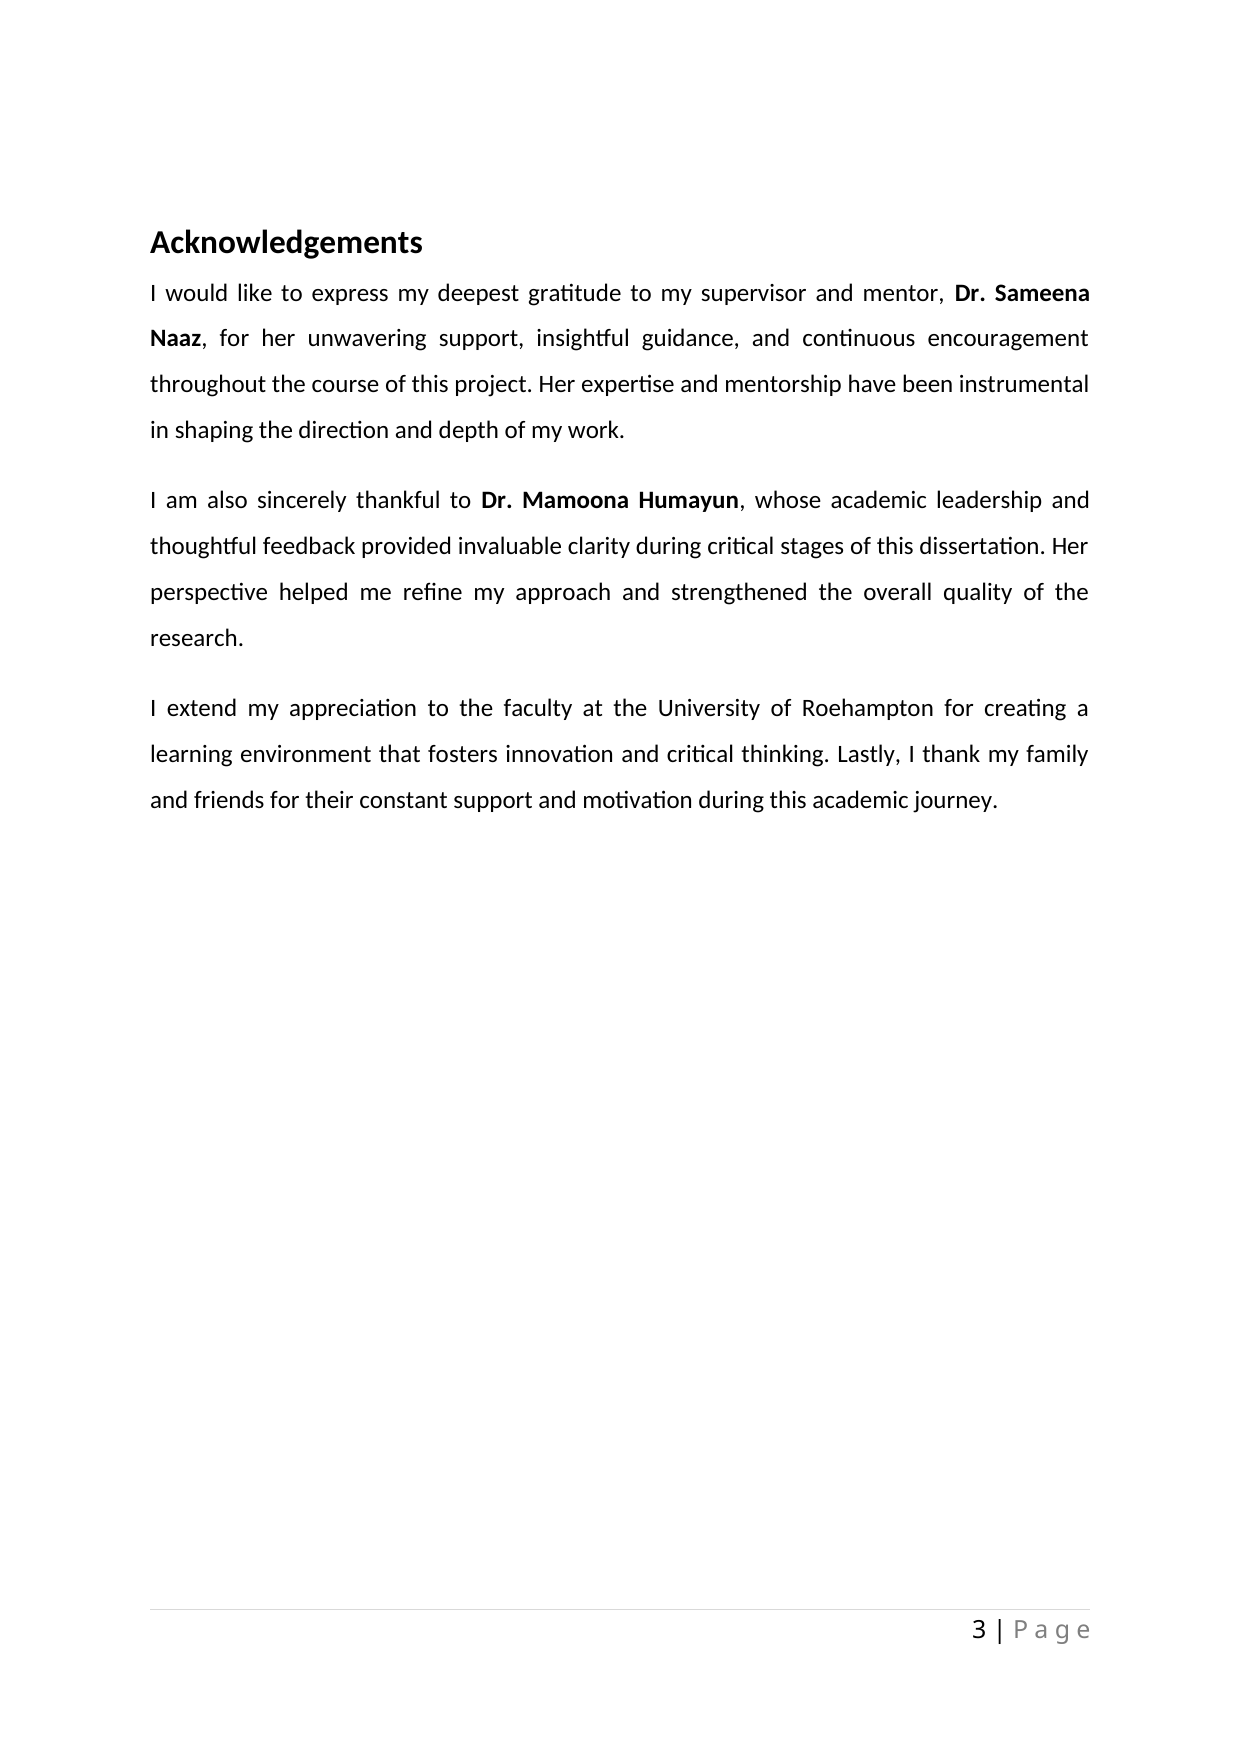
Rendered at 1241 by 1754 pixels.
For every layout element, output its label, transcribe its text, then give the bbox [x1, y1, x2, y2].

text I am also sincerely thankful to Dr. Mamoona Humayun, whose academic leadership and thoughtful feedback provided invaluable clarity during critical stages of this dissertation. Her perspective helped me refine my approach and strengthened the overall quality of the research. [150, 484, 1090, 652]
text Acknowledgements I would like to express my deepest gratitude to my supervisor and mentor, Dr. Sameena Naaz, for her unwavering support, insightful guidance, and continuous encouragement throughout the course of this project. Her expertise and mentorship have been instrumental in shaping the direction and depth of my work. [150, 221, 1090, 444]
text I extend my appreciation to the faculty at the University of Roehampton for creating a learning environment that fosters innovation and critical thinking. Lastly, I thank my family and friends for their constant support and motivation during this academic journey. [150, 692, 1090, 814]
